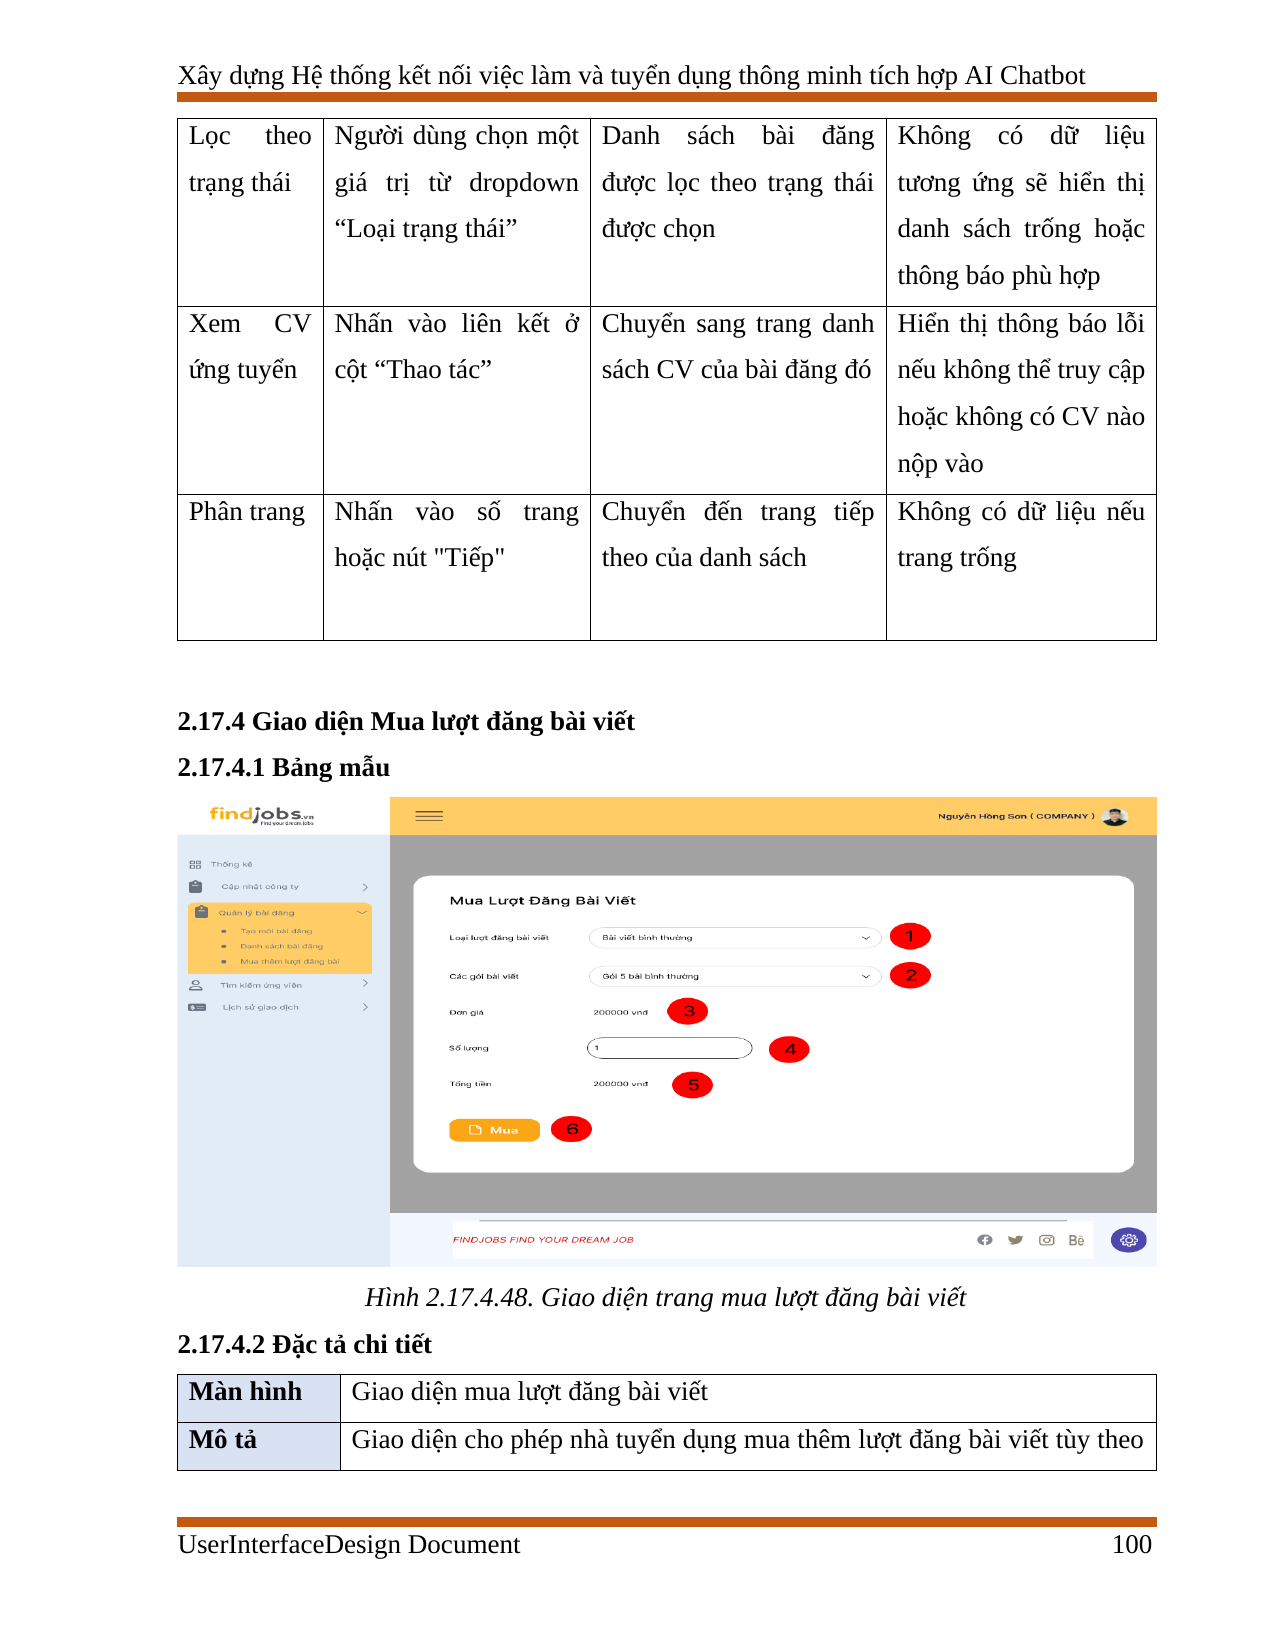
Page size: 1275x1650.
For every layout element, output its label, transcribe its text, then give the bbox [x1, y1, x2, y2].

subtitle 2.17.4.1 Bảng mẫu [177, 751, 1157, 782]
picture [177, 797, 1157, 1267]
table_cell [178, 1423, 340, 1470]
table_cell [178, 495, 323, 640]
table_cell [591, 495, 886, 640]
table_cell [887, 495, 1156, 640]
subtitle 2.17.4.2 Đặc tả chi tiết [177, 1328, 1157, 1359]
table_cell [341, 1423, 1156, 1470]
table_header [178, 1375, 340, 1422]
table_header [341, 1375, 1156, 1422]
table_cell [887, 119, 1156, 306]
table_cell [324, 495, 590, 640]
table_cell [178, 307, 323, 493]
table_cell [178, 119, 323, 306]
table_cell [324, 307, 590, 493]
subtitle 2.17.4 Giao diện Mua lượt đăng bài viết [177, 704, 1157, 736]
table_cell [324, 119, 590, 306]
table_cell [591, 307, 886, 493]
text Hình 2.17.4.48. Giao diện trang mua lượt đăng bài viết [177, 1281, 1157, 1312]
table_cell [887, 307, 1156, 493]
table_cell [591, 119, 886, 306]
